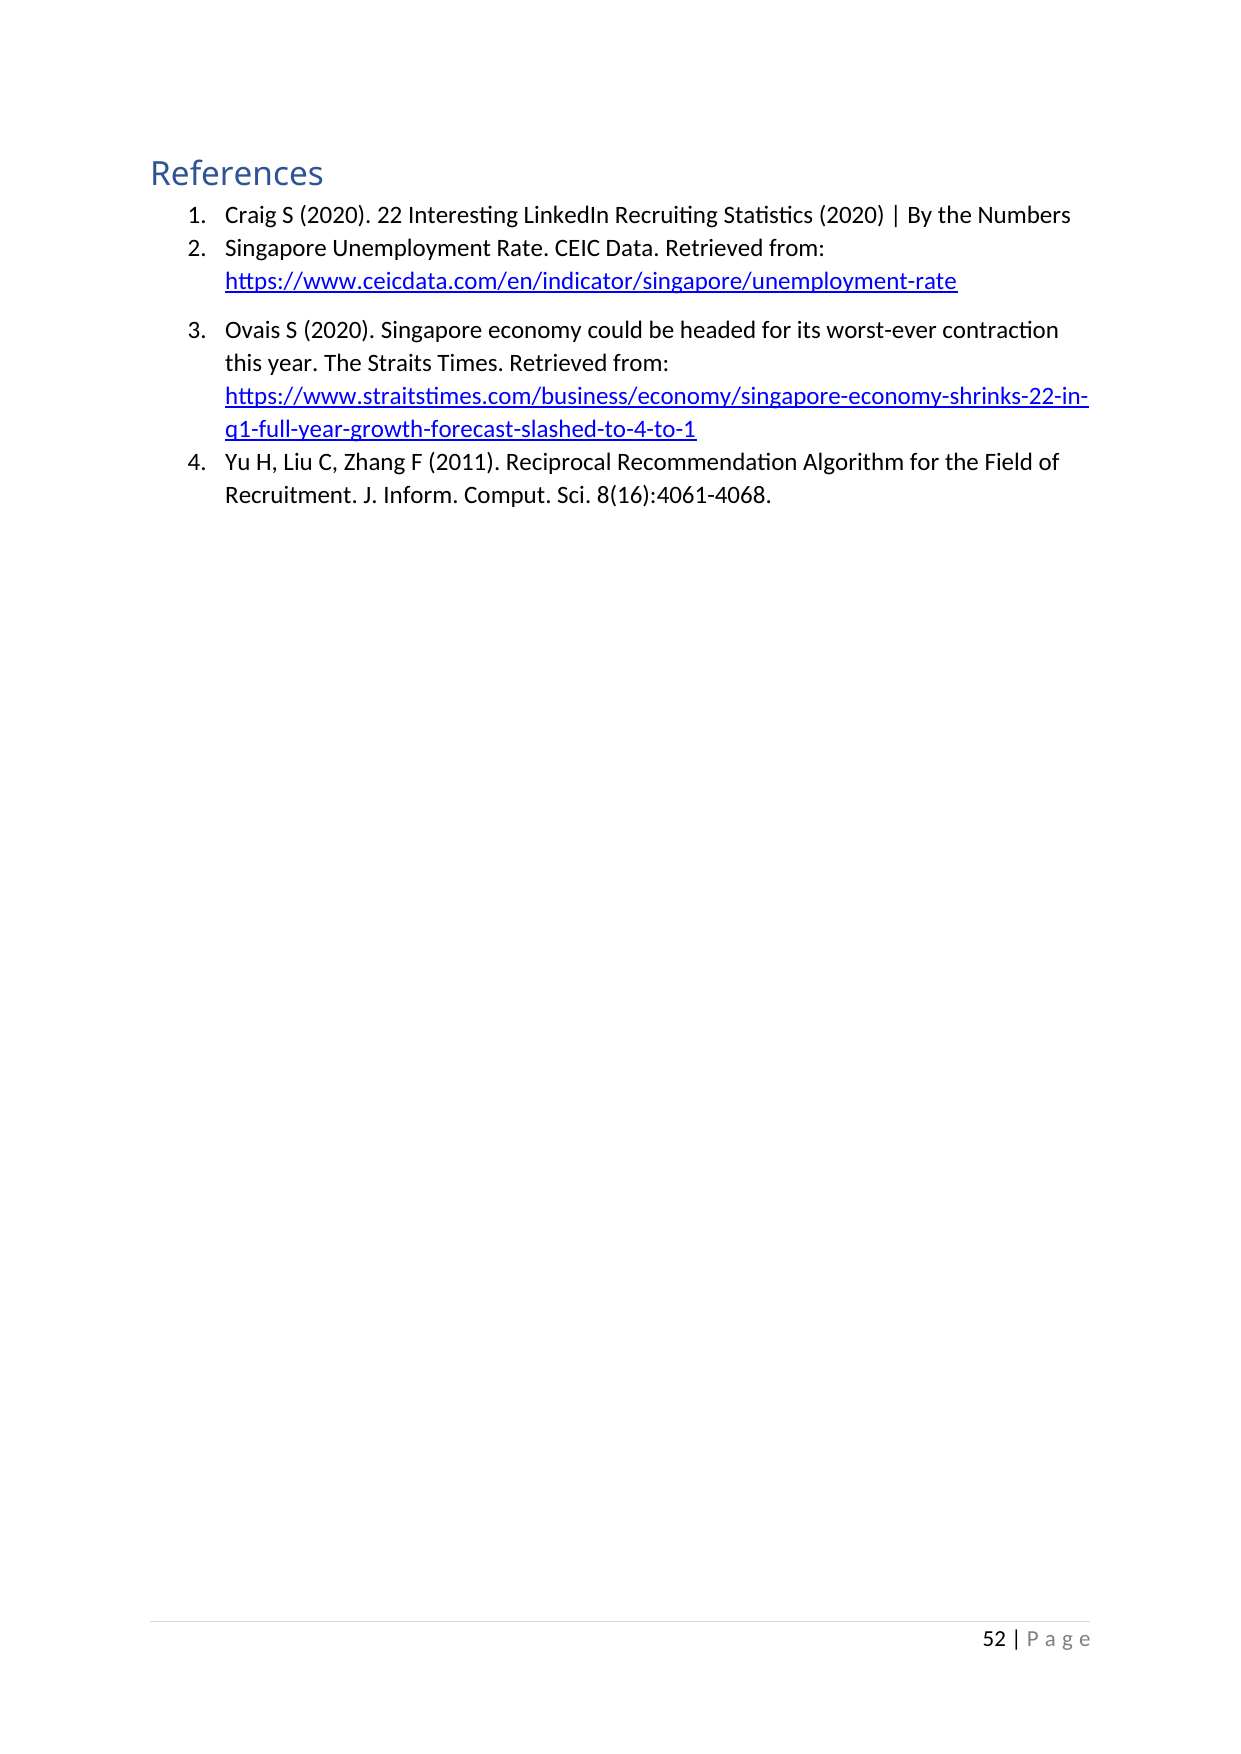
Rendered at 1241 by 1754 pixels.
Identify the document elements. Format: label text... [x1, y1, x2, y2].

subtitle References [150, 150, 1090, 195]
list Ovais S (2020). Singapore economy could be headed for its worst-ever contraction this year. The Straits Times. Retrieved from: https://www.straitstimes.com/business/economy/singapore-economy-shrinks-22-in-q1-full-year-growth-forecast-slashed-to-4-to-1 [187, 314, 1090, 444]
list Singapore Unemployment Rate. CEIC Data. Retrieved from: https://www.ceicdata.com/en/indicator/singapore/unemployment-rate [187, 232, 1090, 295]
list Craig S (2020). 22 Interesting LinkedIn Recruiting Statistics (2020) | By the Numbers [187, 199, 1090, 229]
list Yu H, Liu C, Zhang F (2011). Reciprocal Recommendation Algorithm for the Field of Recruitment. J. Inform. Comput. Sci. 8(16):4061-4068. [187, 446, 1090, 509]
